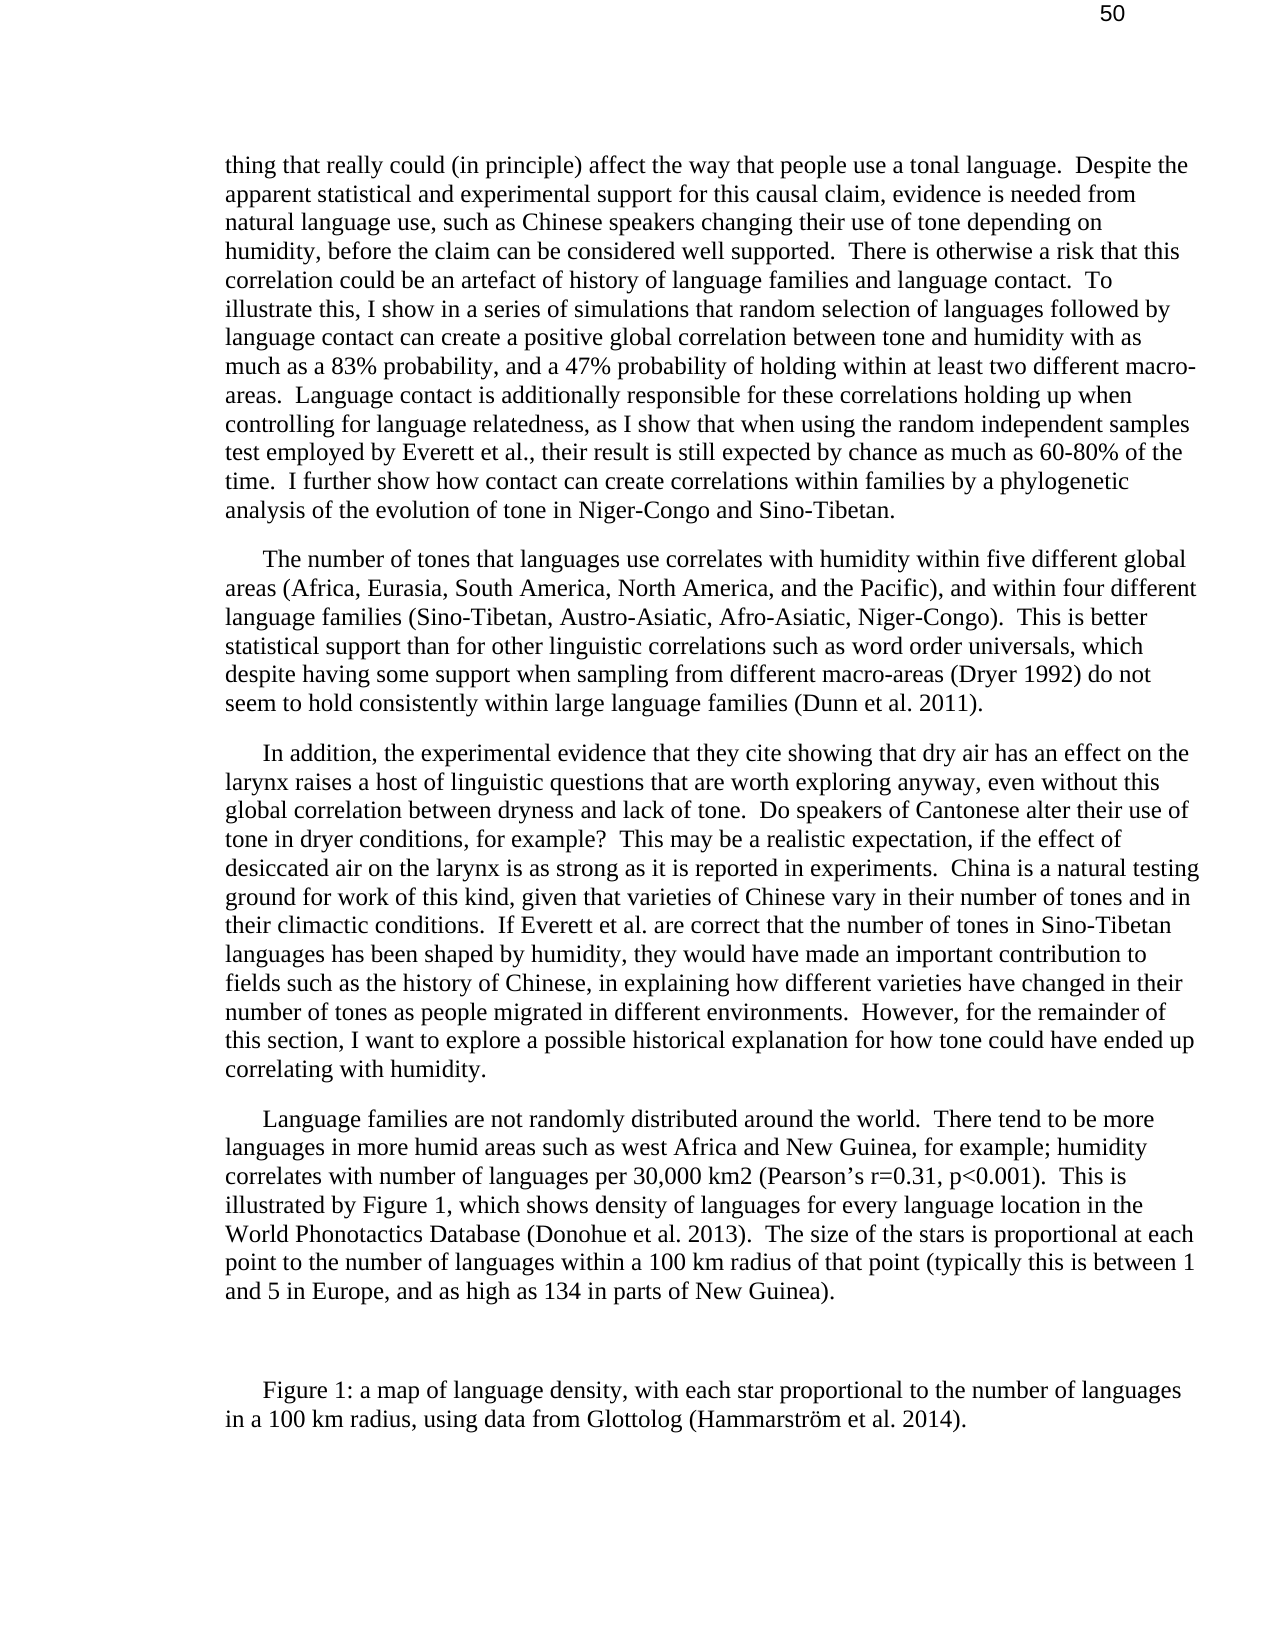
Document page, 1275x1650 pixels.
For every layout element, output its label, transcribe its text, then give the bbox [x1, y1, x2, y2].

text Figure 1: a map of language density, with each star proportional to the number of languages in a 100 km radius, using data from Glottolog (Hammarström et al. 2014). [225, 1375, 1200, 1433]
text In addition, the experimental evidence that they cite showing that dry air has an effect on the larynx raises a host of linguistic questions that are worth exploring anyway, even without this global correlation between dryness and lack of tone. Do speakers of Cantonese alter their use of tone in dryer conditions, for example? This may be a realistic expectation, if the effect of desiccated air on the larynx is as strong as it is reported in experiments. China is a natural testing ground for work of this kind, given that varieties of Chinese vary in their number of tones and in their climactic conditions. If Everett et al. are correct that the number of tones in Sino-Tibetan languages has been shaped by humidity, they would have made an important contribution to fields such as the history of Chinese, in explaining how different varieties have changed in their number of tones as people migrated in different environments. However, for the remainder of this section, I want to explore a possible historical explanation for how tone could have ended up correlating with humidity. [225, 738, 1200, 1083]
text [225, 150, 1200, 524]
text Language families are not randomly distributed around the world. There tend to be more languages in more humid areas such as west Africa and New Guinea, for example; humidity correlates with number of languages per 30,000 km2 (Pearson’s r=0.31, p<0.001). This is illustrated by Figure 1, which shows density of languages for every language location in the World Phonotactics Database (Donohue et al. 2013). The size of the stars is proportional at each point to the number of languages within a 100 km radius of that point (typically this is between 1 and 5 in Europe, and as high as 134 in parts of New Guinea). [225, 1104, 1200, 1305]
text The number of tones that languages use correlates with humidity within five different global areas (Africa, Eurasia, South America, North America, and the Pacific), and within four different language families (Sino-Tibetan, Austro-Asiatic, Afro-Asiatic, Niger-Congo). This is better statistical support than for other linguistic correlations such as word order universals, which despite having some support when sampling from different macro-areas (Dryer 1992) do not seem to hold consistently within large language families (Dunn et al. 2011). [225, 544, 1200, 717]
